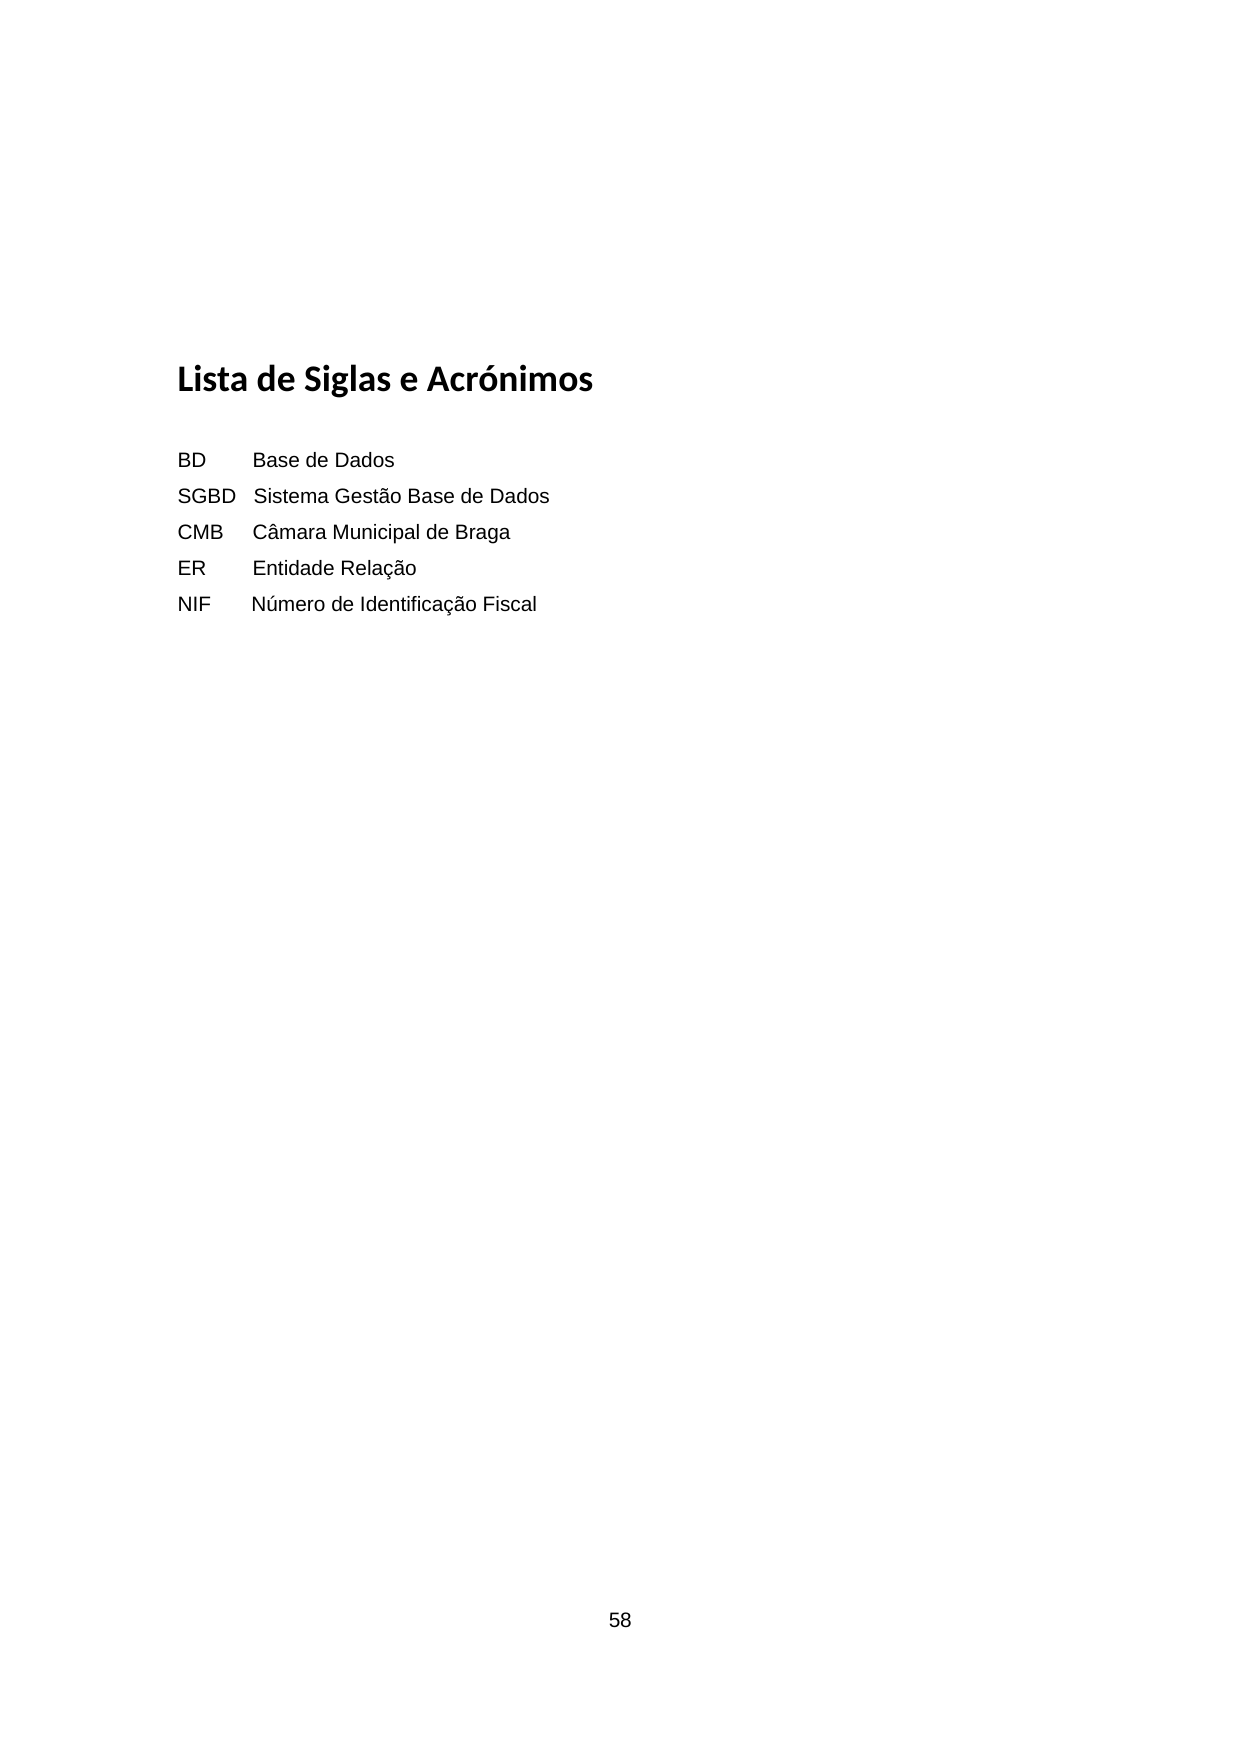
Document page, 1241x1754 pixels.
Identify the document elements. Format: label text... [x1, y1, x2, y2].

text CMB Câmara Municipal de Braga [177, 520, 1063, 544]
text Lista de Siglas e Acrónimos [177, 354, 1063, 400]
text NIF Número de Identificação Fiscal [177, 592, 1063, 616]
text SGBD Sistema Gestão Base de Dados [177, 484, 1063, 508]
text ER Entidade Relação [177, 556, 1063, 580]
text BD Base de Dados [177, 448, 1063, 472]
